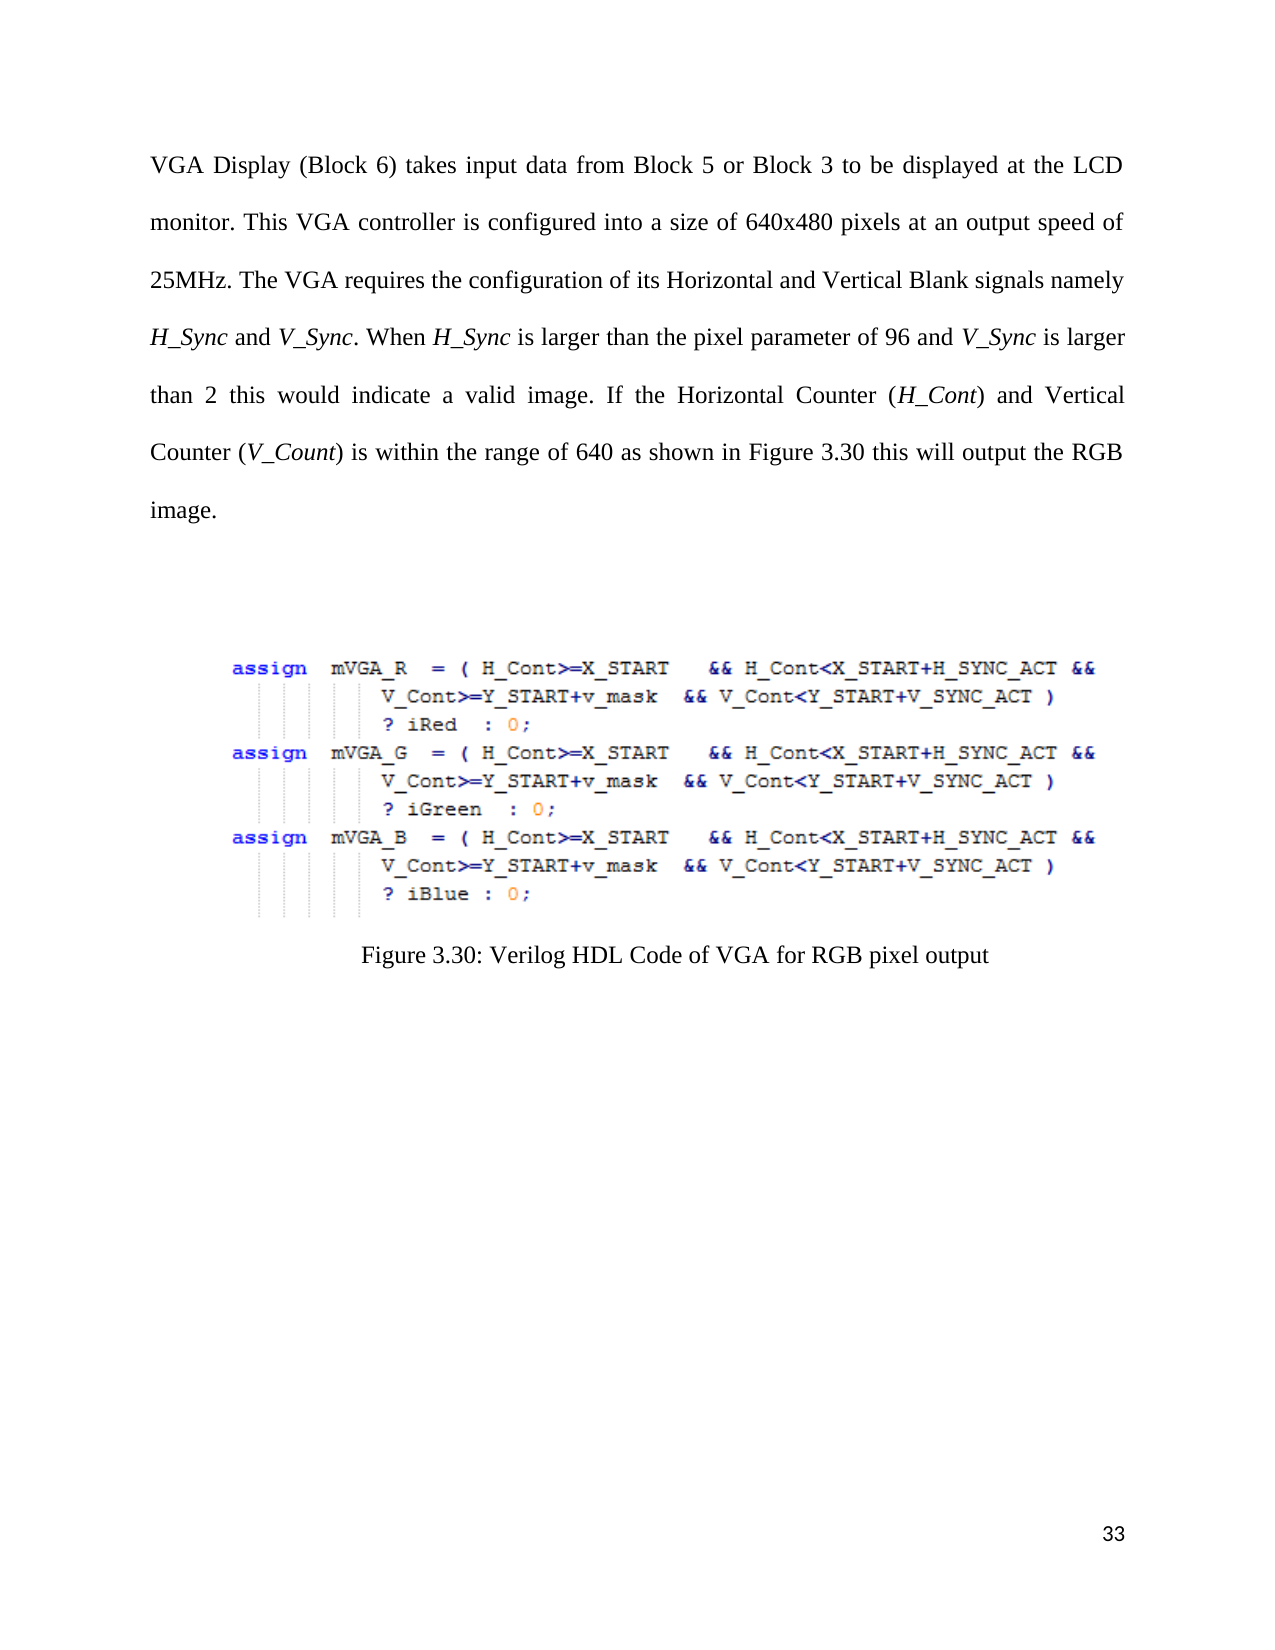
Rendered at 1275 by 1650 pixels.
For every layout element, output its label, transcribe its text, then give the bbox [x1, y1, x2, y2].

picture [232, 651, 1118, 919]
text Figure 3.30: Verilog HDL Code of VGA for RGB pixel output [150, 940, 1125, 968]
text VGA Display (Block 6) takes input data from Block 5 or Block 3 to be displayed at the LCD monitor. This VGA controller is configured into a size of 640x480 pixels at an output speed of 25MHz. The VGA requires the configuration of its Horizontal and Vertical Blank signals namely H_Sync and V_Sync. When H_Sync is larger than the pixel parameter of 96 and V_Sync is larger than 2 this would indicate a valid image. If the Horizontal Counter and Vertical Counter is within the range of 640 as shown in Figure 3.30 this will output the RGB image. [150, 150, 1125, 524]
